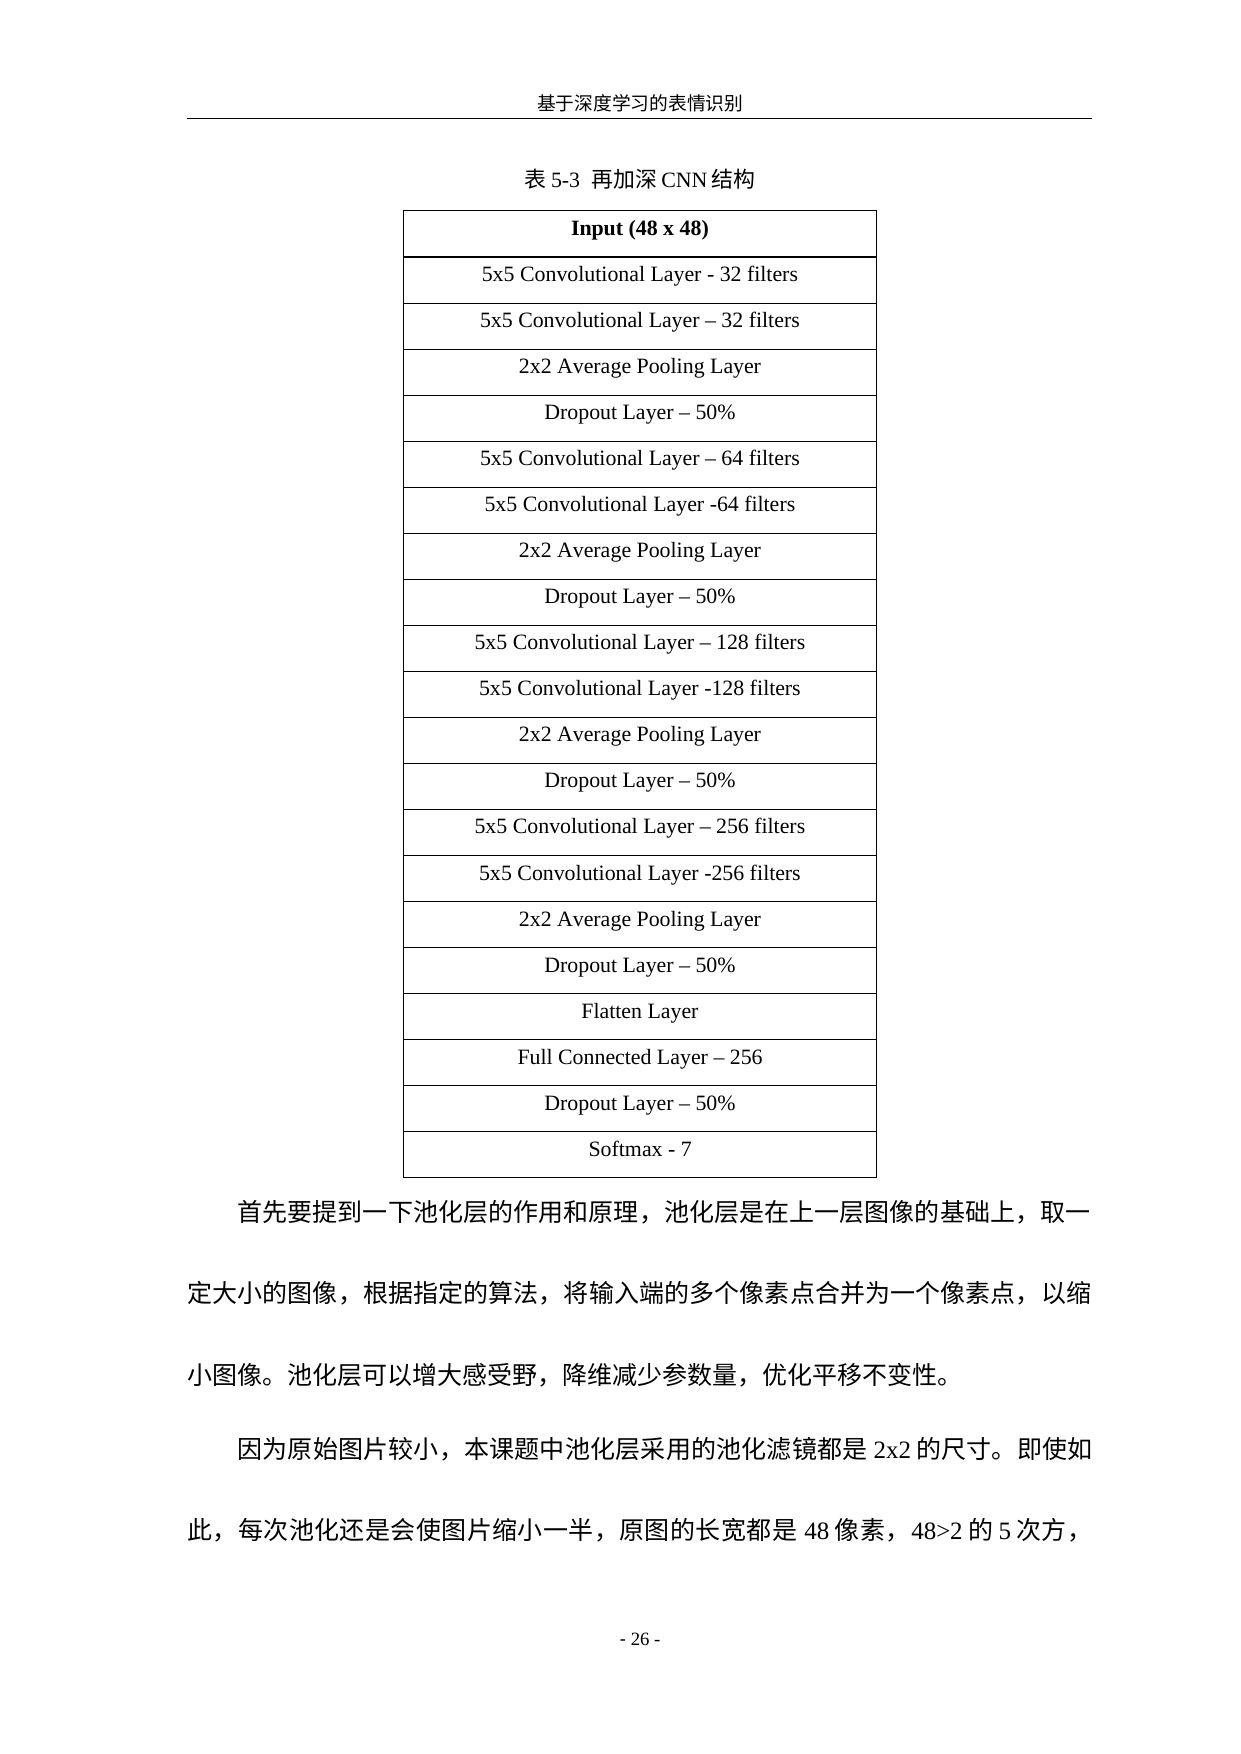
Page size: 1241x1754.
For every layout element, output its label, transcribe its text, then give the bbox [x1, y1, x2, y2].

table_cell 5x5 Convolutional Layer – 32 filters [404, 304, 876, 348]
table_cell Dropout Layer – 50% [404, 764, 876, 809]
table_cell Softmax - 7 [404, 1132, 876, 1177]
table_cell 2x2 Average Pooling Layer [404, 718, 876, 763]
table_header Input (48 x 48) [404, 211, 876, 256]
table_cell 5x5 Convolutional Layer -256 filters [404, 856, 876, 901]
table_cell 2x2 Average Pooling Layer [404, 902, 876, 947]
table_cell 5x5 Convolutional Layer -128 filters [404, 672, 876, 717]
table_cell 5x5 Convolutional Layer – 128 filters [404, 626, 876, 671]
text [187, 1415, 1092, 1561]
text 首先要提到一下池化层的作用和原理，池化层是在上一层图像的基础上，取一定大小的图像，根据指定的算法，将输入端的多个像素点合并为一个像素点，以缩小图像。池化层可以增大感受野，降维减少参数量，优化平移不变性。 [187, 1178, 1092, 1406]
table_cell 2x2 Average Pooling Layer [404, 350, 876, 394]
table_cell 5x5 Convolutional Layer -64 filters [404, 488, 876, 533]
table_cell Flatten Layer [404, 994, 876, 1039]
table_cell Dropout Layer – 50% [404, 1086, 876, 1131]
text 表5-3 再加深CNN结构 [187, 162, 1092, 194]
table_cell 5x5 Convolutional Layer – 256 filters [404, 810, 876, 855]
table_cell Dropout Layer – 50% [404, 580, 876, 625]
table_cell 5x5 Convolutional Layer - 32 filters [404, 258, 876, 302]
table_cell 2x2 Average Pooling Layer [404, 534, 876, 579]
table_cell Dropout Layer – 50% [404, 948, 876, 993]
table_cell 5x5 Convolutional Layer – 64 filters [404, 442, 876, 487]
table_cell Dropout Layer – 50% [404, 396, 876, 441]
table_cell Full Connected Layer – 256 [404, 1040, 876, 1085]
